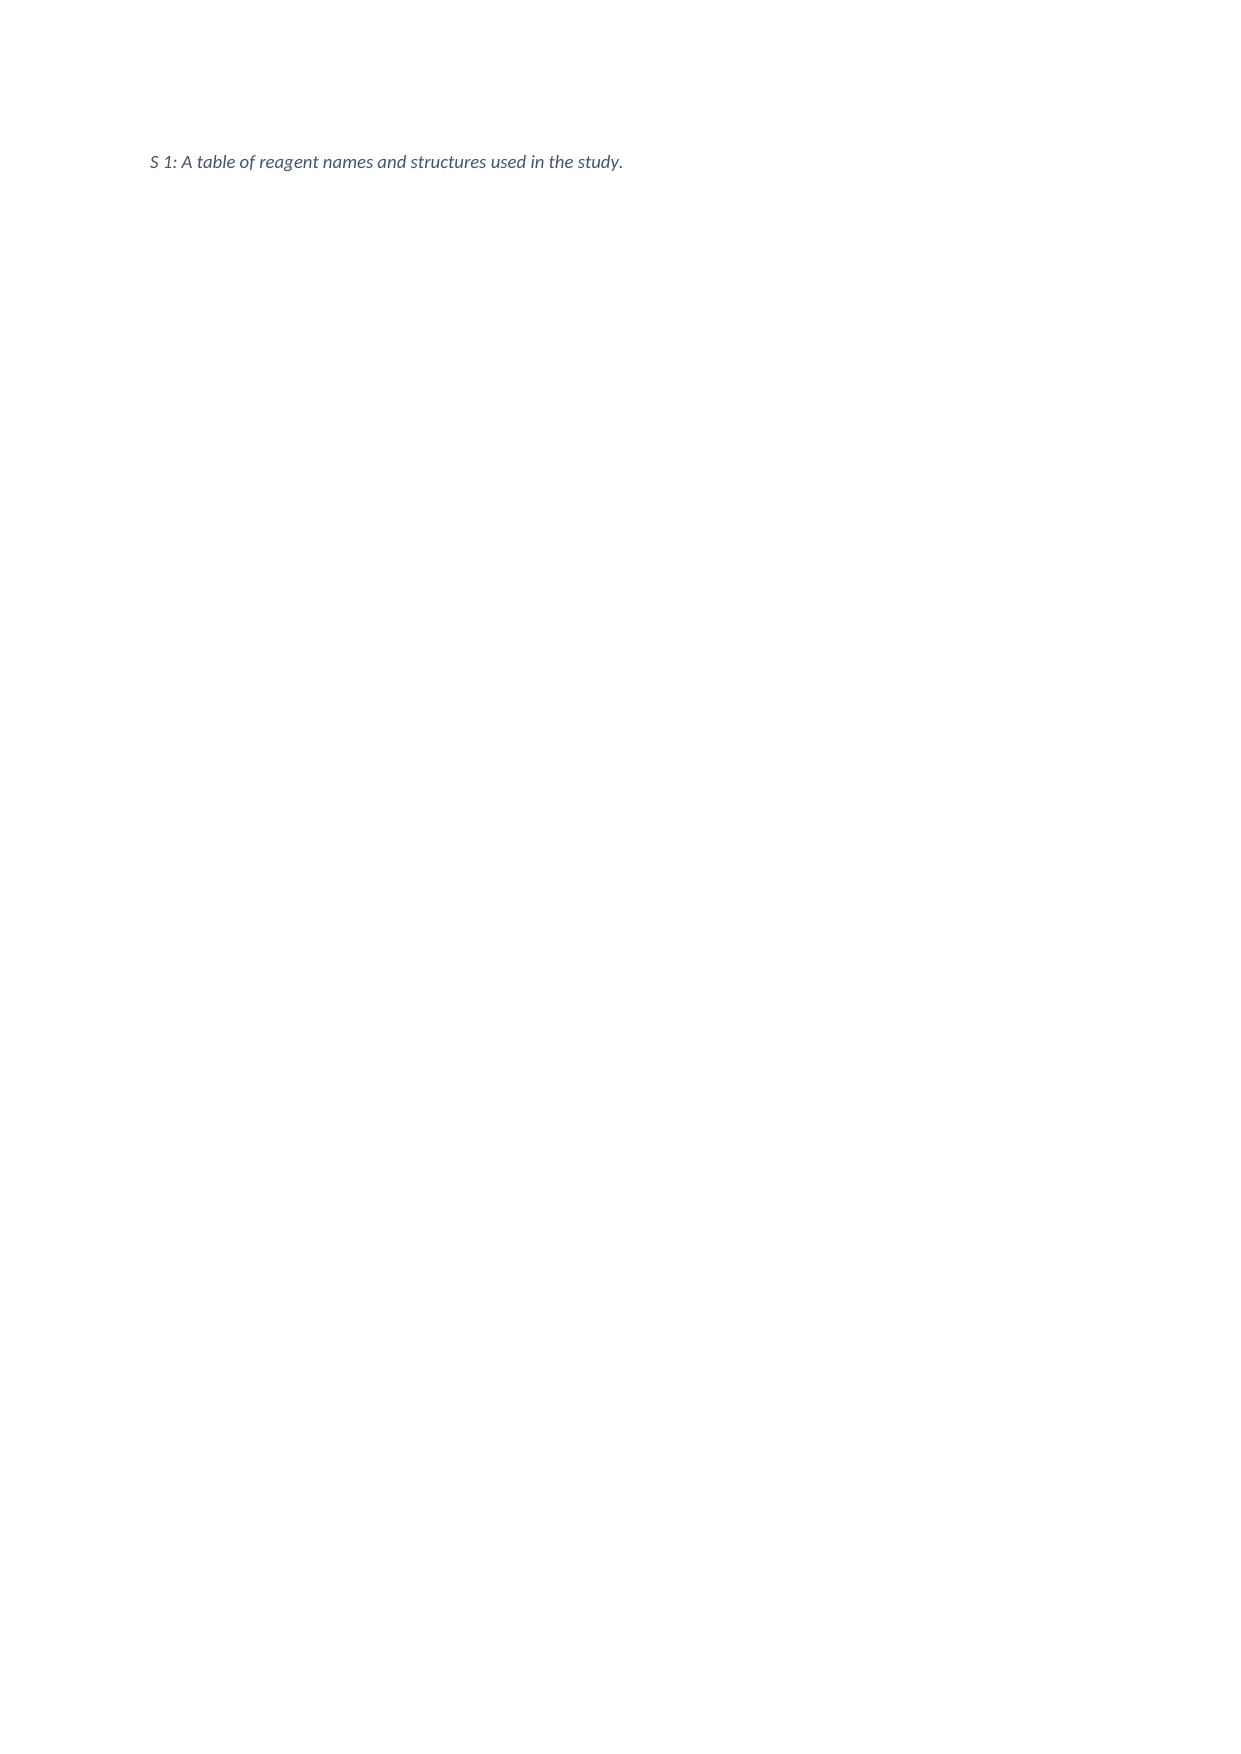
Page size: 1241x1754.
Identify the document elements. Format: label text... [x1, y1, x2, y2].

text S 1: A table of reagent names and structures used in the study. [150, 150, 1090, 173]
